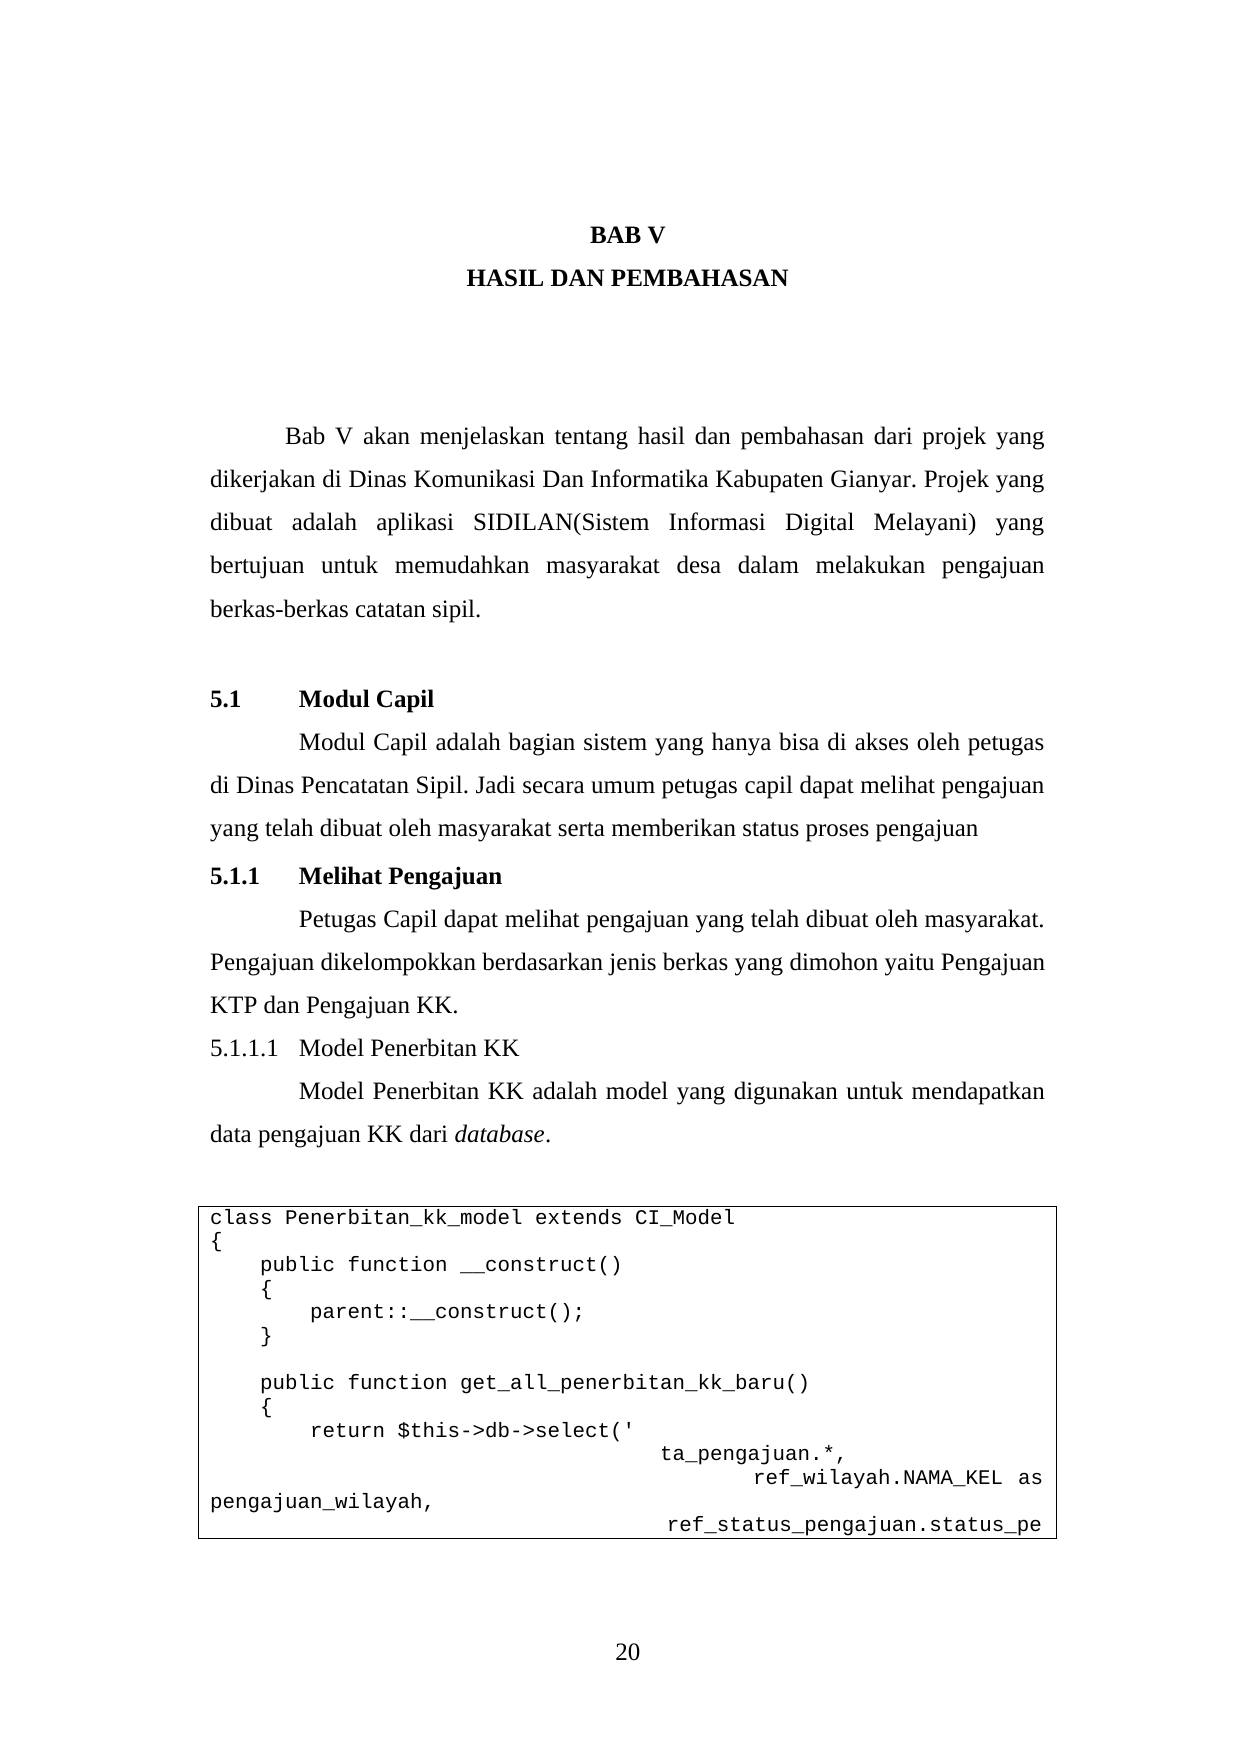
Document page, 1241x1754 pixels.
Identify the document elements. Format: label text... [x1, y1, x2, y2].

text Bab V akan menjelaskan tentang hasil dan pembahasan dari projek yang dikerjakan di Dinas Komunikasi Dan Informatika Kabupaten Gianyar. Projek yang dibuat adalah aplikasi SIDILAN(Sistem Informasi Digital Melayani) yang bertujuan untuk memudahkan masyarakat desa dalam melakukan pengajuan berkas-berkas catatan sipil. [210, 421, 1045, 622]
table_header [199, 1207, 1056, 1538]
subtitle Melihat Pengajuan [210, 861, 1045, 889]
text Petugas Capil dapat melihat pengajuan yang telah dibuat oleh masyarakat. Pengajuan dikelompokkan berdasarkan jenis berkas yang dimohon yaitu Pengajuan KTP dan Pengajuan KK. [210, 904, 1045, 1019]
list Model Penerbitan KK adalah model yang digunakan untuk mendapatkan data pengajuan KK dari database. [210, 1076, 1045, 1148]
subtitle Modul Capil [210, 684, 1045, 713]
subtitle BAB V HASIL DAN PEMBAHASAN [210, 220, 1045, 292]
text Modul Capil adalah bagian sistem yang hanya bisa di akses oleh petugas di Dinas Pencatatan Sipil. Jadi secara umum petugas capil dapat melihat pengajuan yang telah dibuat oleh masyarakat serta memberikan status proses pengajuan [210, 727, 1045, 842]
list Model Penerbitan KK [210, 1033, 1045, 1062]
